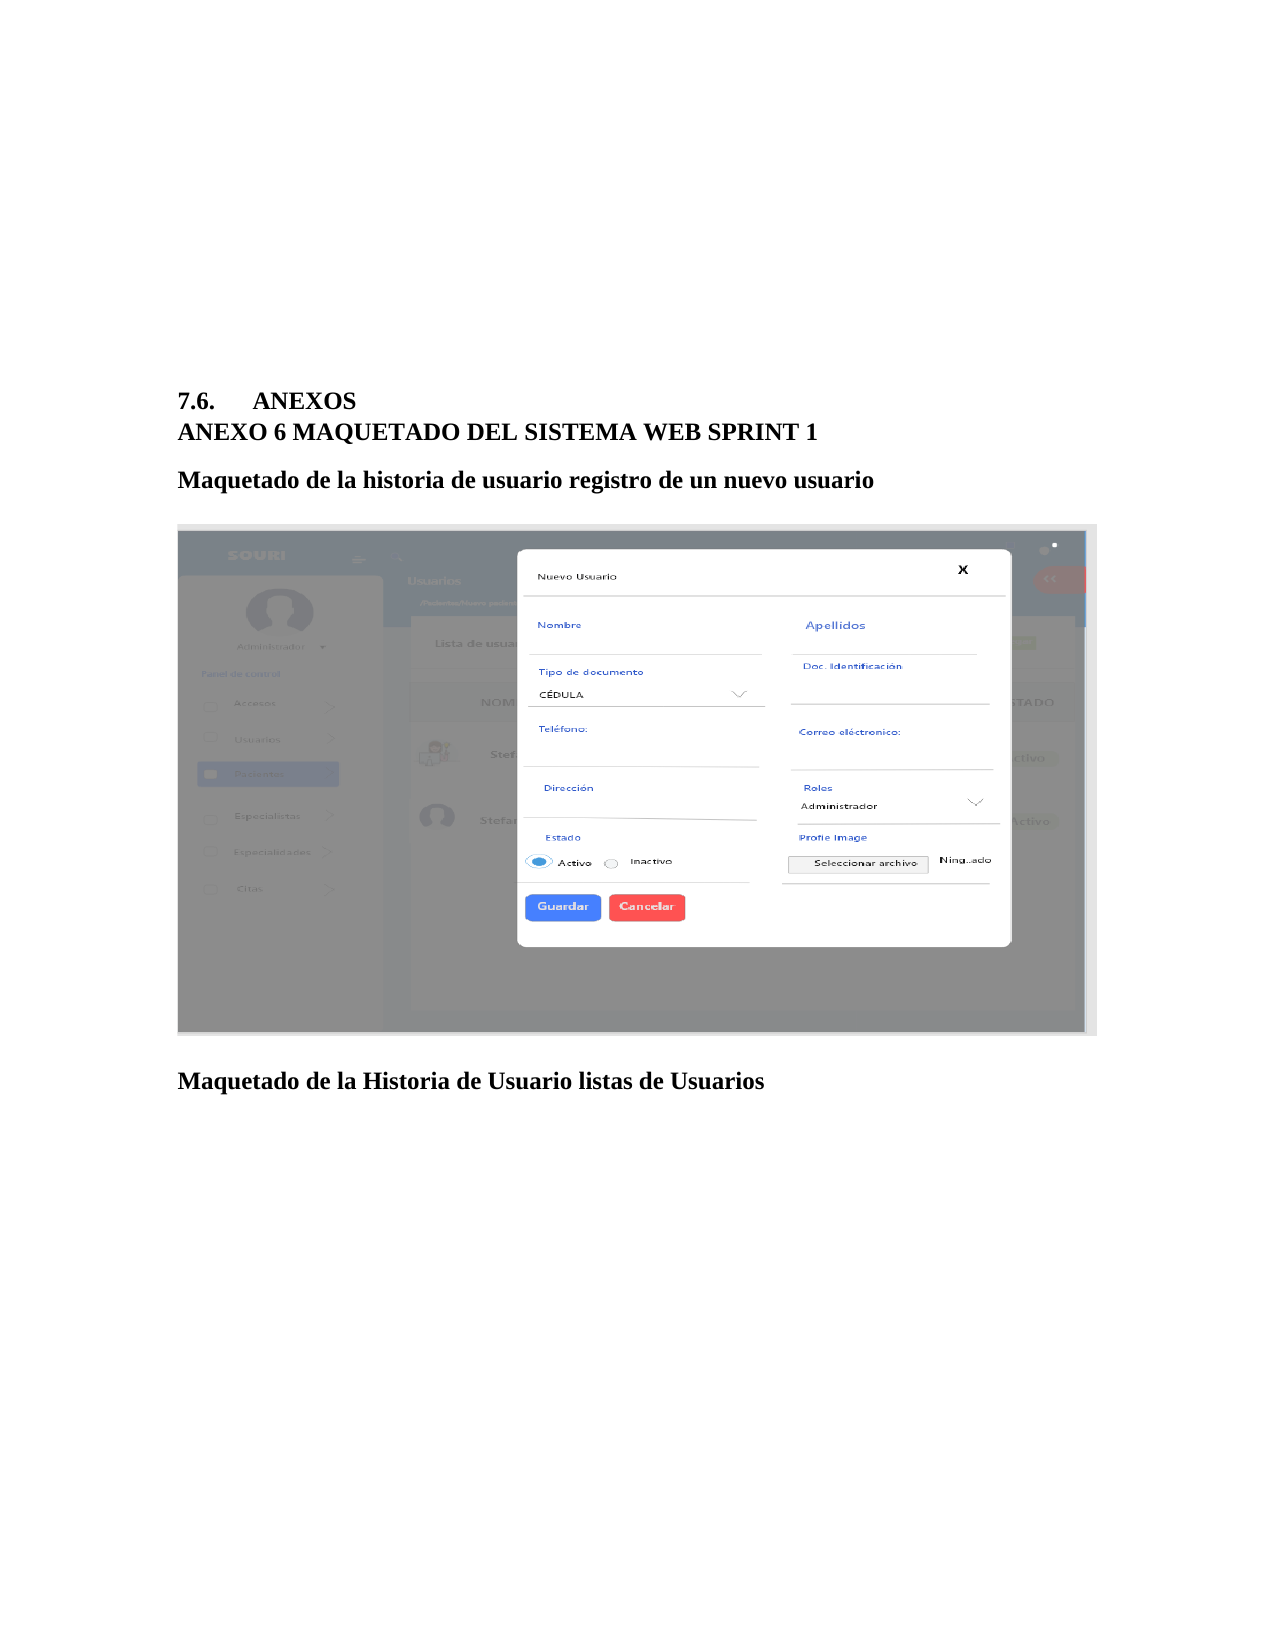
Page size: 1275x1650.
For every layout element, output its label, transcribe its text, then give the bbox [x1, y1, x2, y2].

text Maquetado de la Historia de Usuario listas de Usuarios [177, 1066, 1098, 1094]
subtitle ANEXOS [177, 386, 1098, 415]
text Maquetado de la historia de usuario registro de un nuevo usuario [177, 465, 1098, 494]
text ANEXO 6 MAQUETADO DEL SISTEMA WEB SPRINT 1 [177, 417, 1098, 446]
picture [177, 524, 1097, 1036]
